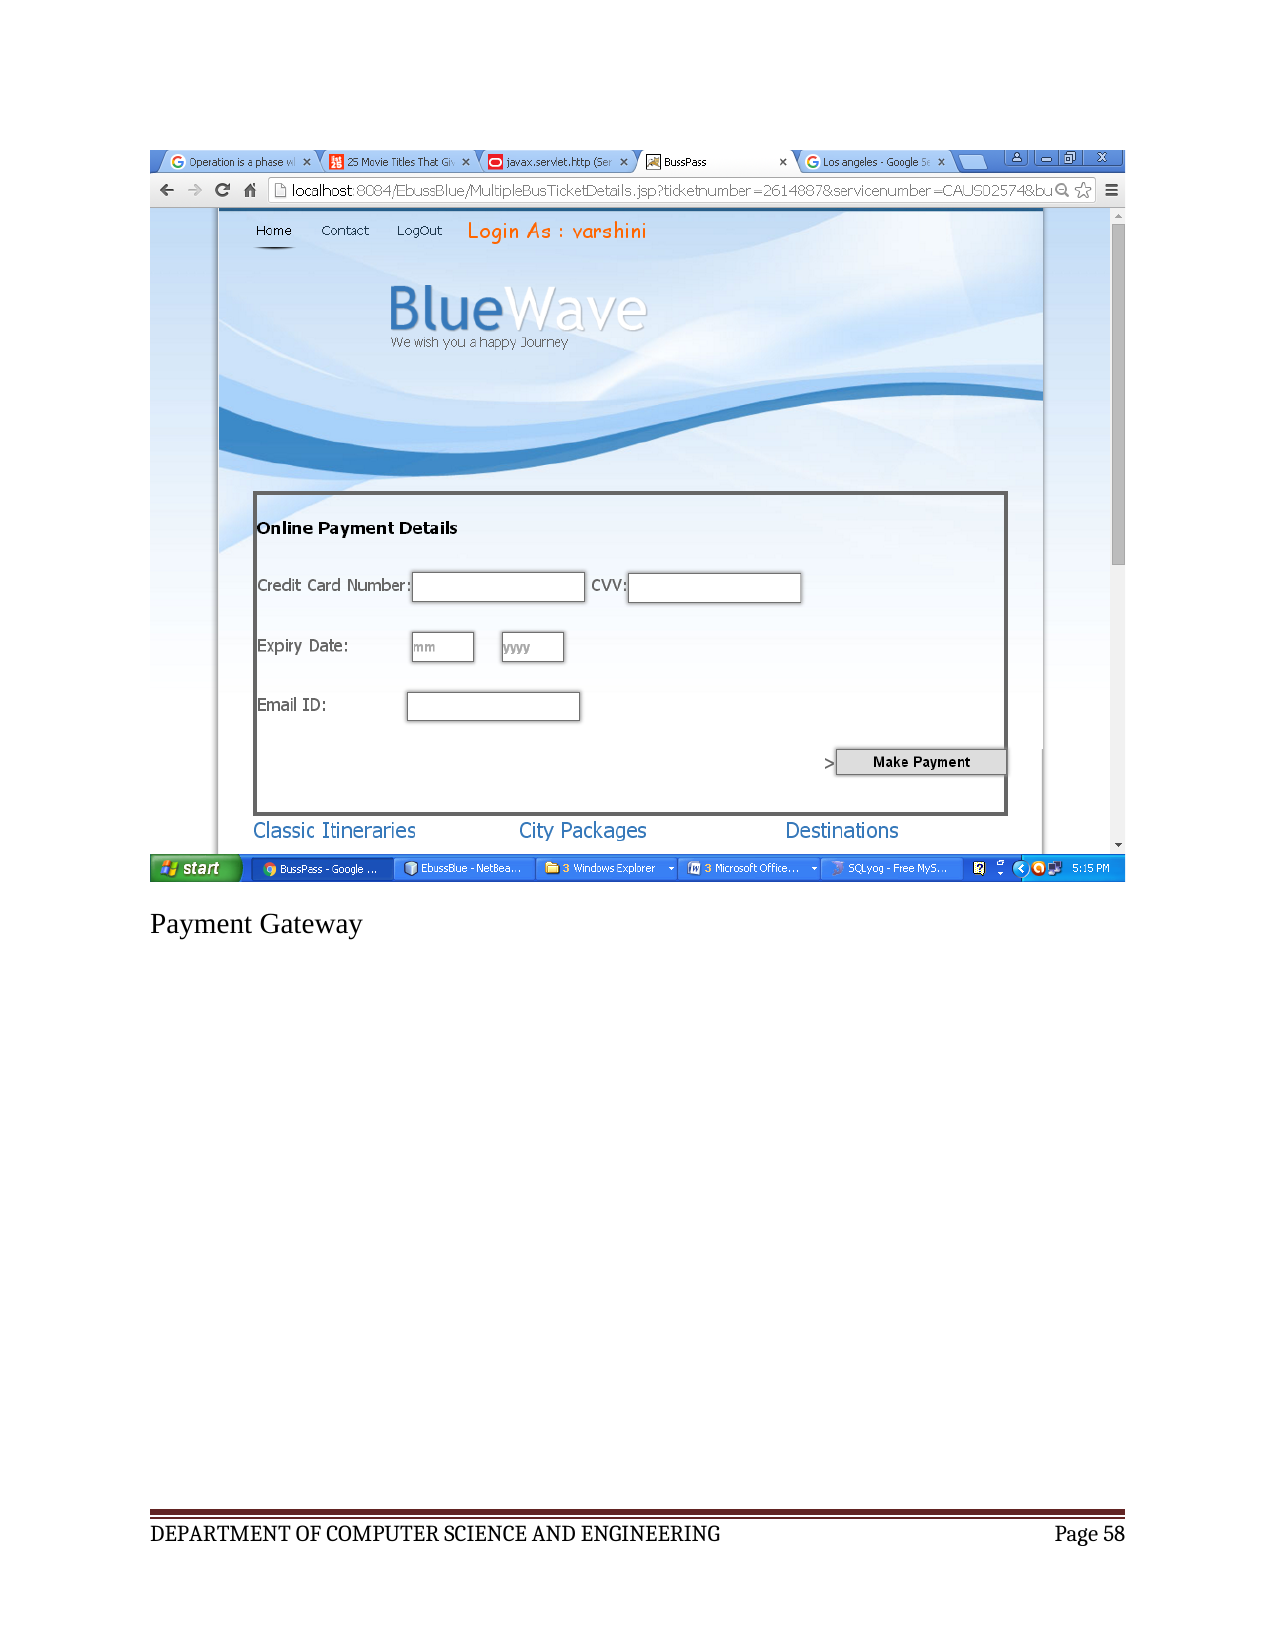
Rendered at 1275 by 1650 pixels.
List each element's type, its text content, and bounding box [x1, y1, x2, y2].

text Payment Gateway [150, 907, 1125, 940]
picture [150, 150, 1125, 882]
